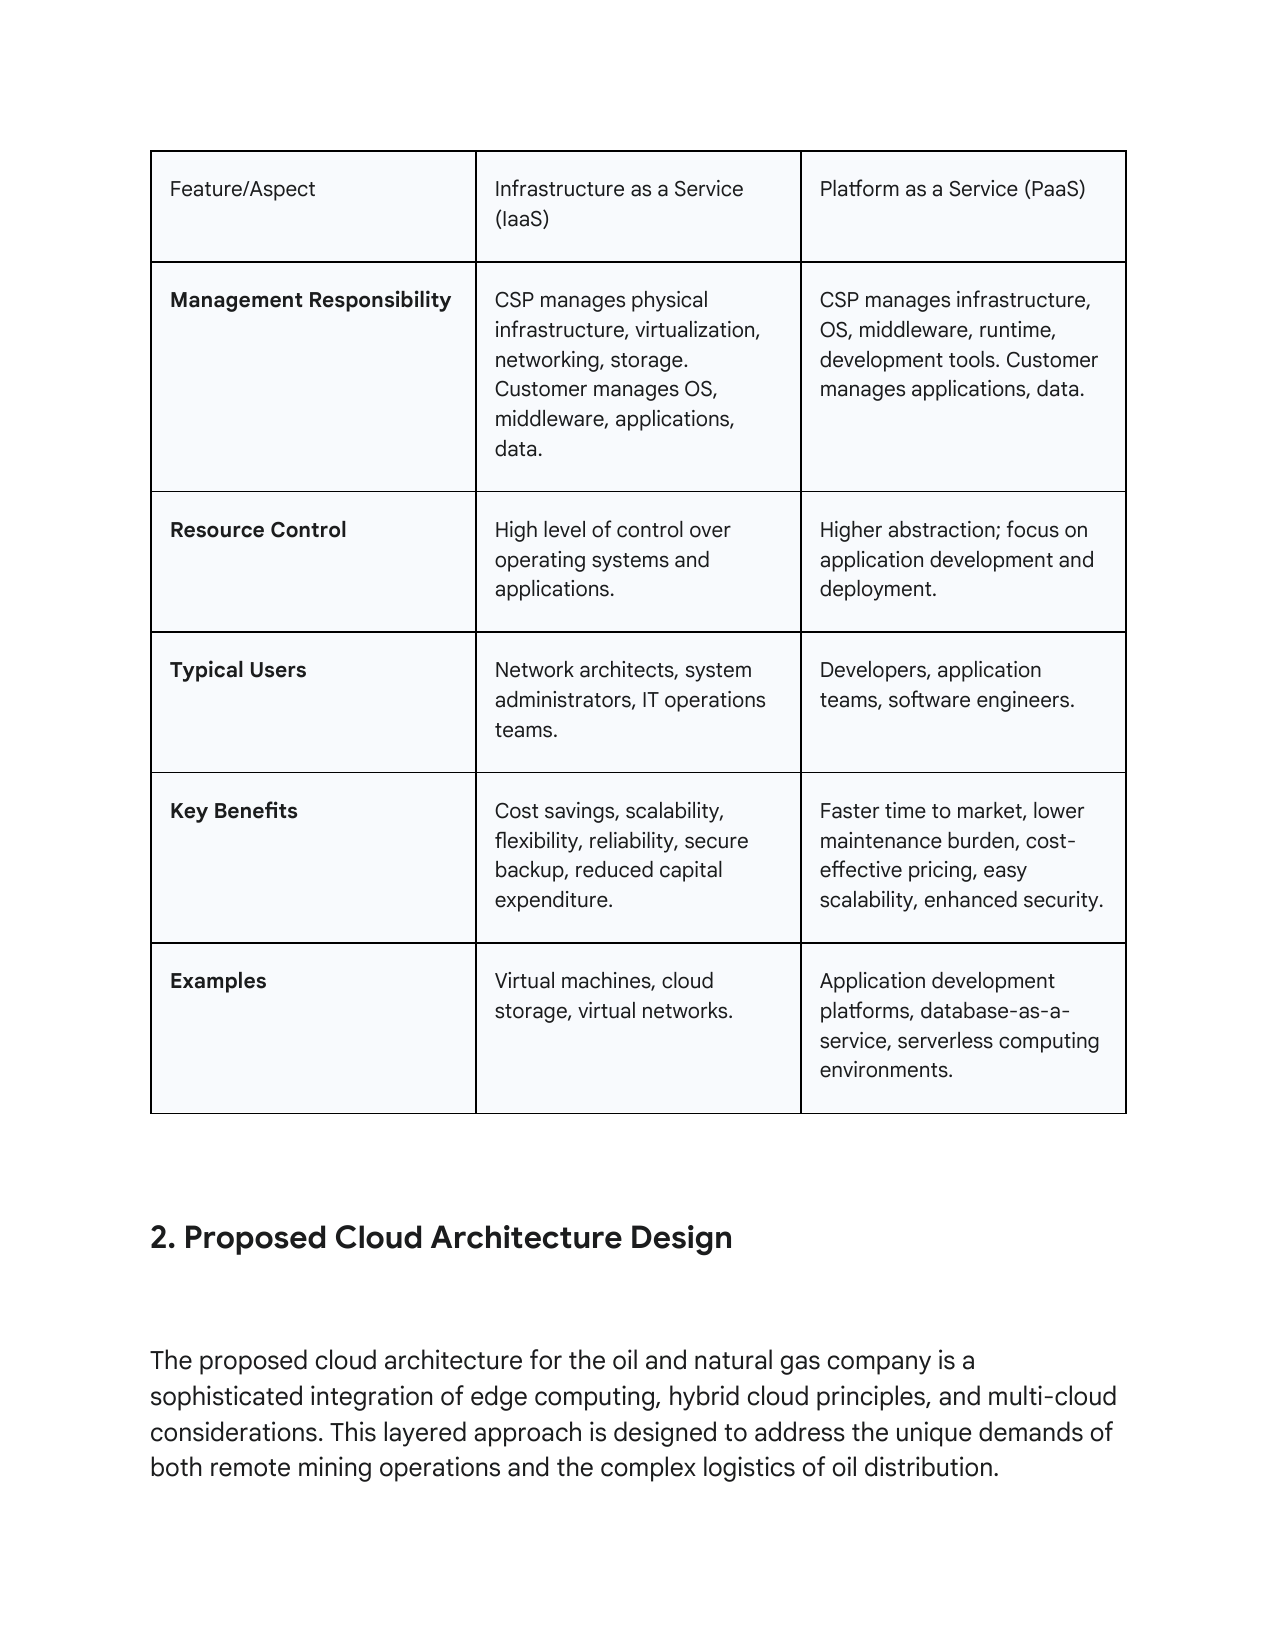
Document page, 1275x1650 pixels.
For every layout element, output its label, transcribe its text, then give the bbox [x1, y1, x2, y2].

table_cell Key Benefits [152, 773, 475, 942]
table_cell Developers, application teams, software engineers. [802, 633, 1125, 772]
table_cell Cost savings, scalability, flexibility, reliability, secure backup, reduced capital expenditure. [477, 773, 800, 942]
table_cell Typical Users [152, 633, 475, 772]
table_header Infrastructure as a Service (IaaS) [477, 152, 800, 261]
table_cell Resource Control [152, 492, 475, 631]
text The proposed cloud architecture for the oil and natural gas company is a sophisticated integration of edge computing, hybrid cloud principles, and multi-cloud considerations. This layered approach is designed to address the unique demands of both remote mining operations and the complex logistics of oil distribution. [150, 1345, 1125, 1484]
table_cell Faster time to market, lower maintenance burden, cost-effective pricing, easy scalability, enhanced security. [802, 773, 1125, 942]
table_cell Application development platforms, database-as-a-service, serverless computing environments. [802, 944, 1125, 1112]
table_header Feature/Aspect [152, 152, 475, 261]
subtitle 2. Proposed Cloud Architecture Design [150, 1219, 1125, 1258]
table_cell CSP manages infrastructure, OS, middleware, runtime, development tools. Customer manages applications, data. [802, 263, 1125, 491]
table_cell Examples [152, 944, 475, 1112]
table_cell Network architects, system administrators, IT operations teams. [477, 633, 800, 772]
table_cell Management Responsibility [152, 263, 475, 491]
table_cell High level of control over operating systems and applications. [477, 492, 800, 631]
table_cell Higher abstraction; focus on application development and deployment. [802, 492, 1125, 631]
table_header Platform as a Service (PaaS) [802, 152, 1125, 261]
table_cell Virtual machines, cloud storage, virtual networks. [477, 944, 800, 1112]
table_cell CSP manages physical infrastructure, virtualization, networking, storage. Customer manages OS, middleware, applications, data. [477, 263, 800, 491]
